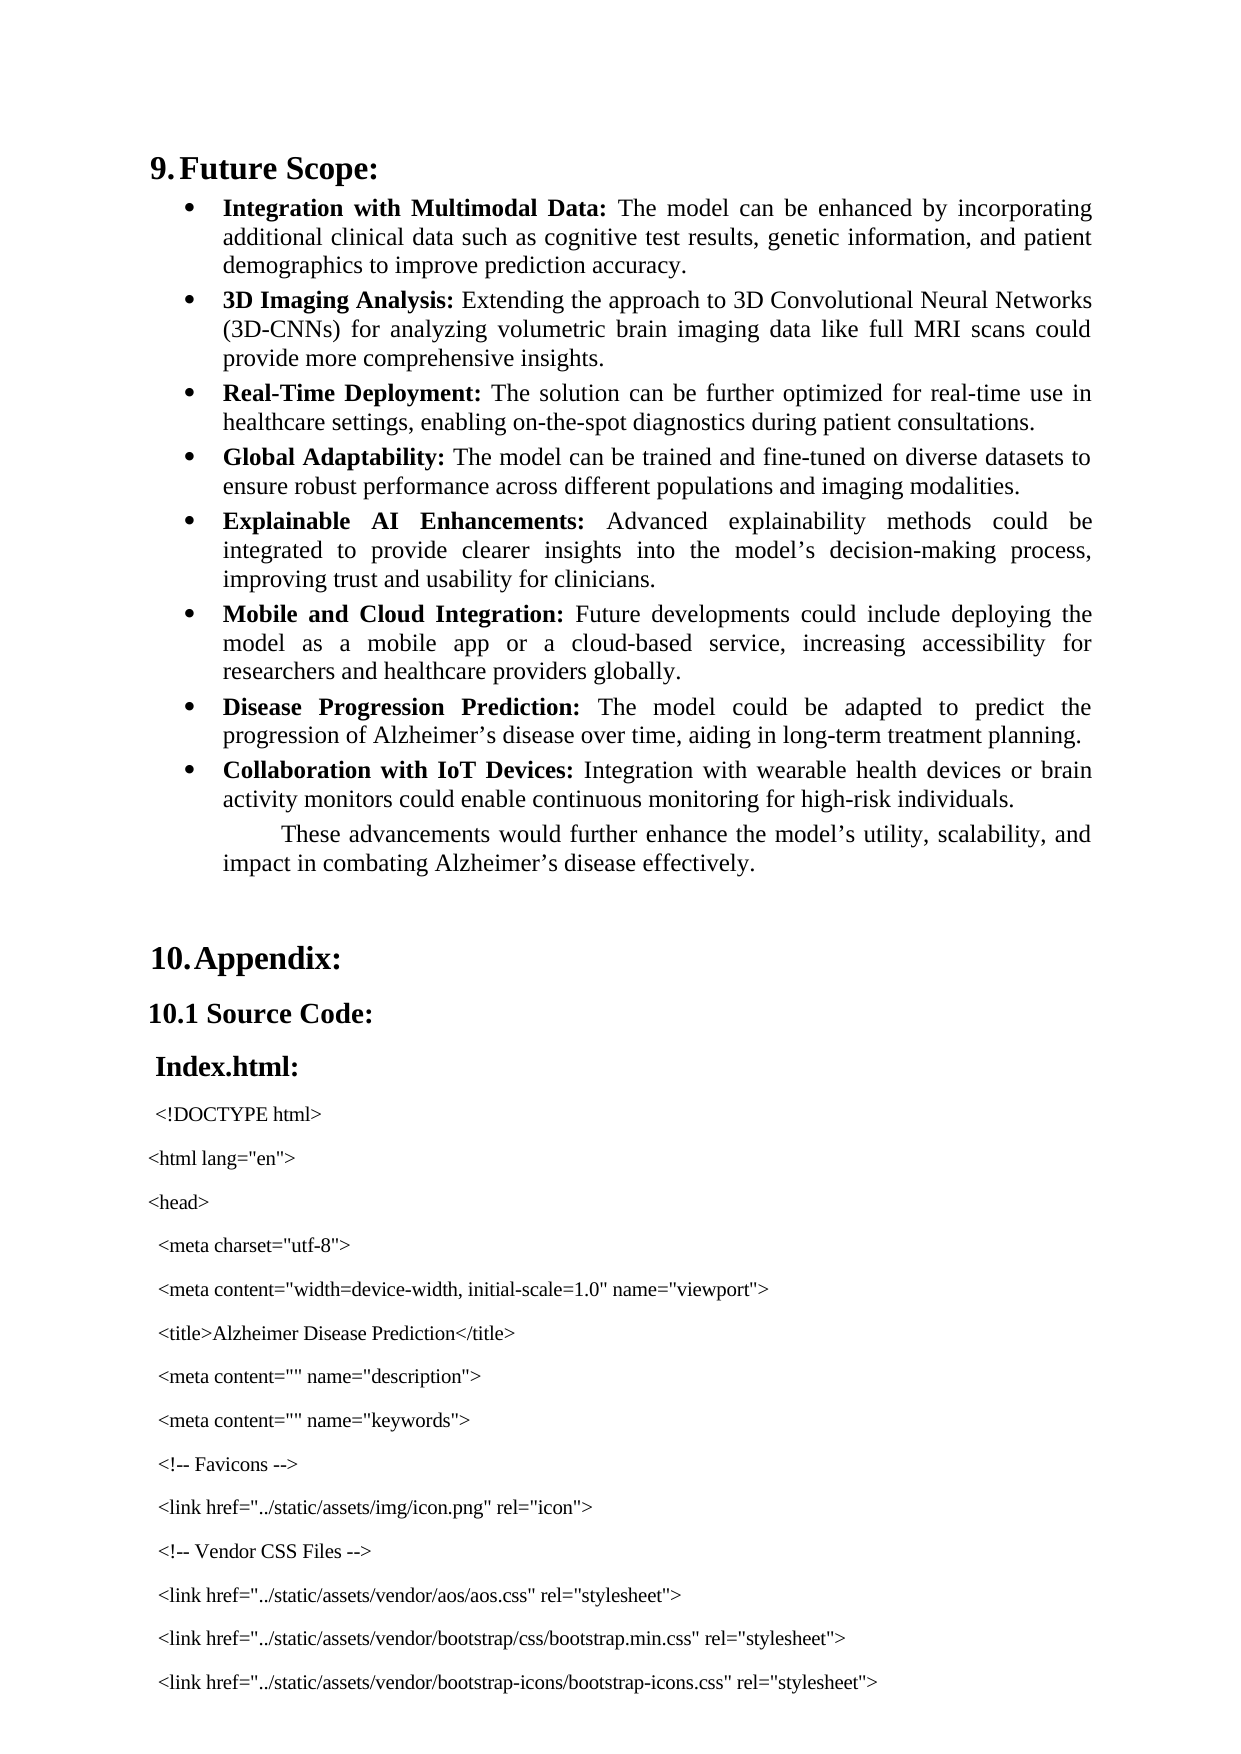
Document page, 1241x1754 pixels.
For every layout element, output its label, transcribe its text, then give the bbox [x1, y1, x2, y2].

list Integration with Multimodal Data: The model can be enhanced by incorporating additional clinical data such as cognitive test results, genetic information, and patient demographics to improve prediction accuracy. [185, 193, 1093, 279]
list Collaboration with IoT Devices: Integration with wearable health devices or brain activity monitors could enable continuous monitoring for high-risk individuals. [185, 756, 1093, 813]
text <link href="../static/assets/vendor/aos/aos.css" rel="stylesheet"> [148, 1582, 1093, 1607]
text <!-- Vendor CSS Files --> [148, 1539, 1093, 1563]
text <meta content="width=device-width, initial-scale=1.0" name="viewport"> [148, 1277, 1093, 1301]
text <html lang="en"> [148, 1146, 1093, 1170]
text <!DOCTYPE html> [148, 1102, 1093, 1126]
list Future Scope: [150, 148, 1093, 186]
list Explainable AI Enhancements: Advanced explainability methods could be integrated to provide clearer insights into the model’s decision-making process, improving trust and usability for clinicians. [185, 506, 1093, 592]
text <link href="../static/assets/vendor/bootstrap/css/bootstrap.min.css" rel="stylesheet"> [148, 1626, 1093, 1650]
text <meta charset="utf-8"> [148, 1233, 1093, 1257]
list Mobile and Cloud Integration: Future developments could include deploying the model as a mobile app or a cloud-based service, increasing accessibility for researchers and healthcare providers globally. [185, 599, 1093, 685]
list These advancements would further enhance the model’s utility, scalability, and impact in combating Alzheimer’s disease effectively. [223, 819, 1093, 877]
text <link href="../static/assets/vendor/bootstrap-icons/bootstrap-icons.css" rel="stylesheet"> [148, 1670, 1093, 1694]
list Global Adaptability: The model can be trained and fine-tuned on diverse datasets to ensure robust performance across different populations and imaging modalities. [185, 442, 1093, 500]
text <head> [148, 1190, 1093, 1214]
list 3D Imaging Analysis: Extending the approach to 3D Convolutional Neural Networks (3D-CNNs) for analyzing volumetric brain imaging data like full MRI scans could provide more comprehensive insights. [185, 286, 1093, 372]
text <meta content="" name="description"> [148, 1364, 1093, 1388]
text <title>Alzheimer Disease Prediction</title> [148, 1321, 1093, 1345]
text <meta content="" name="keywords"> [148, 1408, 1093, 1432]
list Appendix: [150, 938, 1093, 977]
text <!-- Favicons --> [148, 1452, 1093, 1476]
list Disease Progression Prediction: The model could be adapted to predict the progression of Alzheimer’s disease over time, aiding in long-term treatment planning. [185, 692, 1093, 749]
text Index.html: [148, 1049, 1093, 1083]
list Real-Time Deployment: The solution can be further optimized for real-time use in healthcare settings, enabling on-the-spot diagnostics during patient consultations. [185, 378, 1093, 436]
text 10.1 Source Code: [148, 996, 1093, 1030]
text <link href="../static/assets/img/icon.png" rel="icon"> [148, 1495, 1093, 1519]
